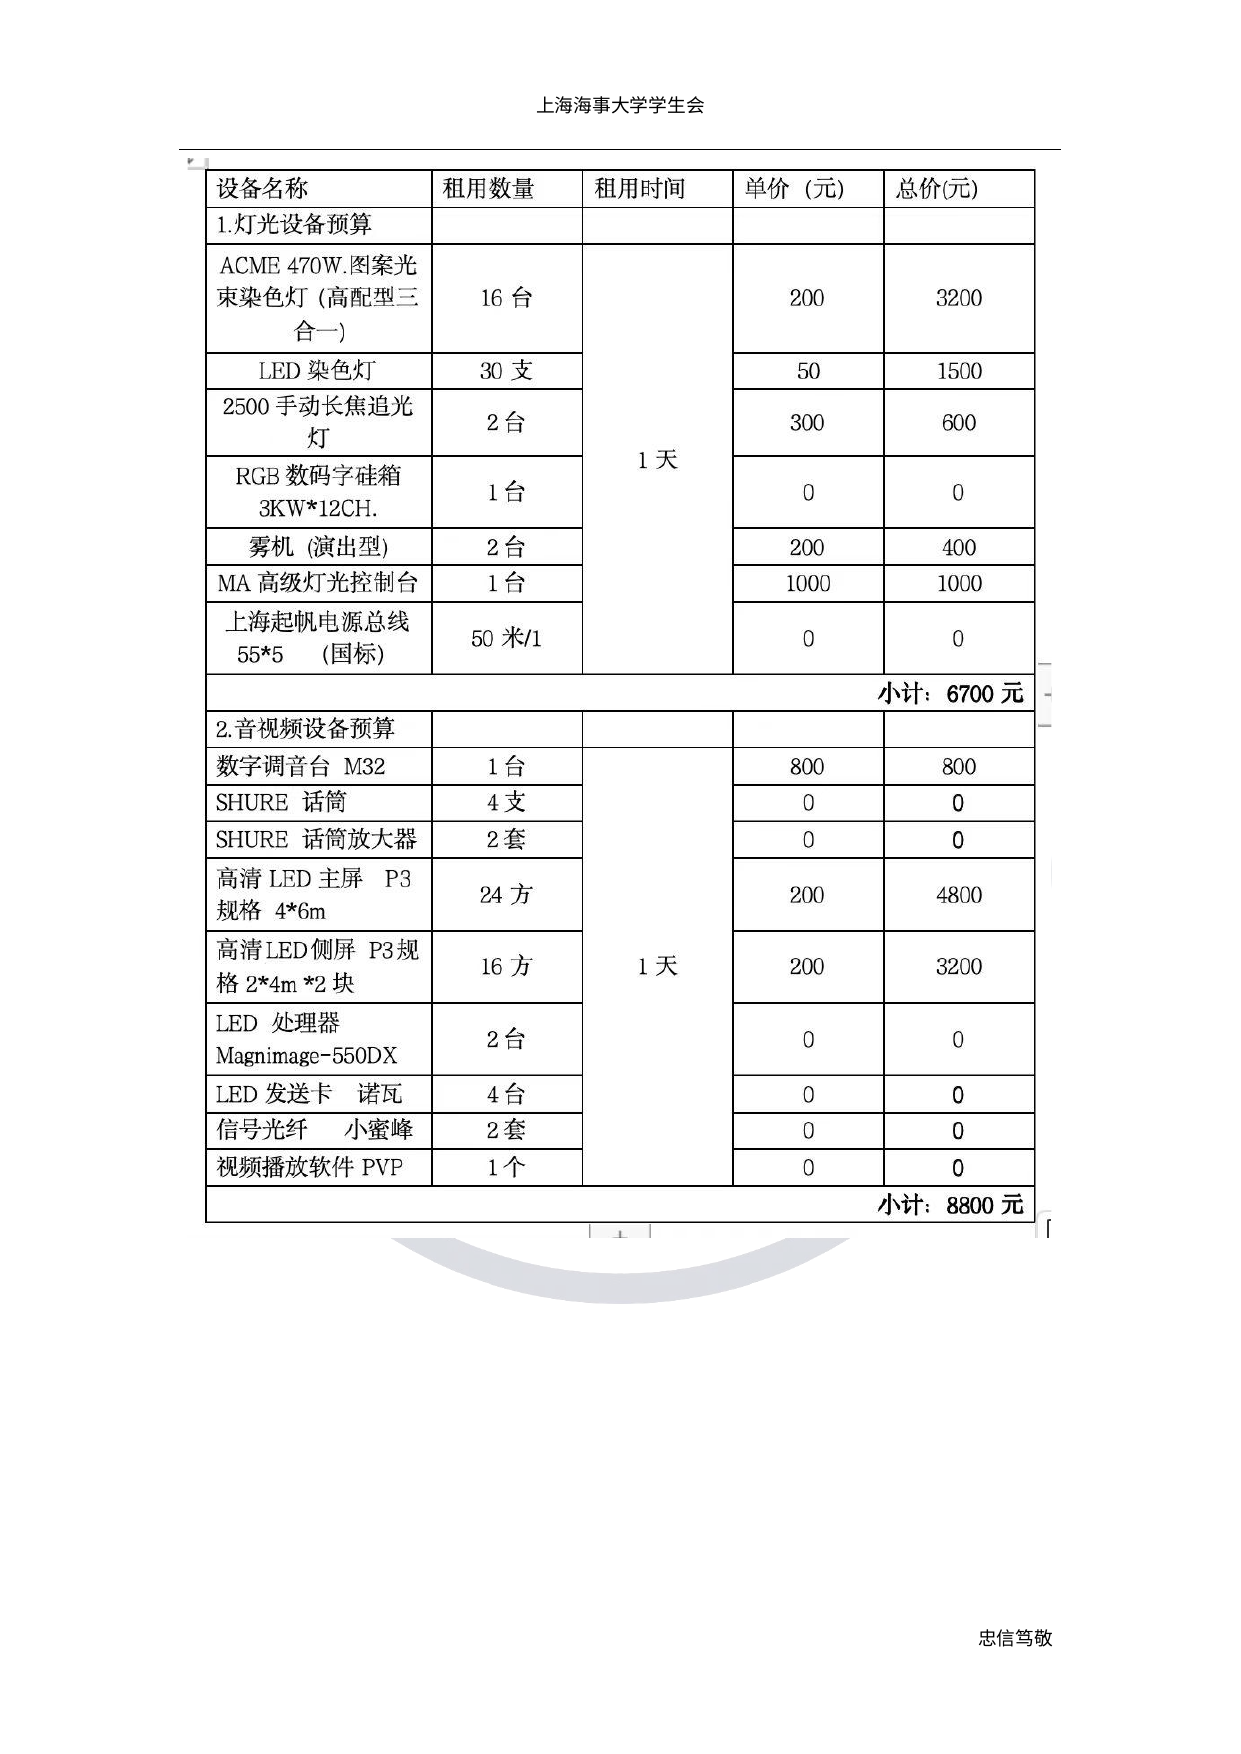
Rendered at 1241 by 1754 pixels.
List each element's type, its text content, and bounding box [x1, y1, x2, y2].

picture [187, 158, 1052, 1238]
